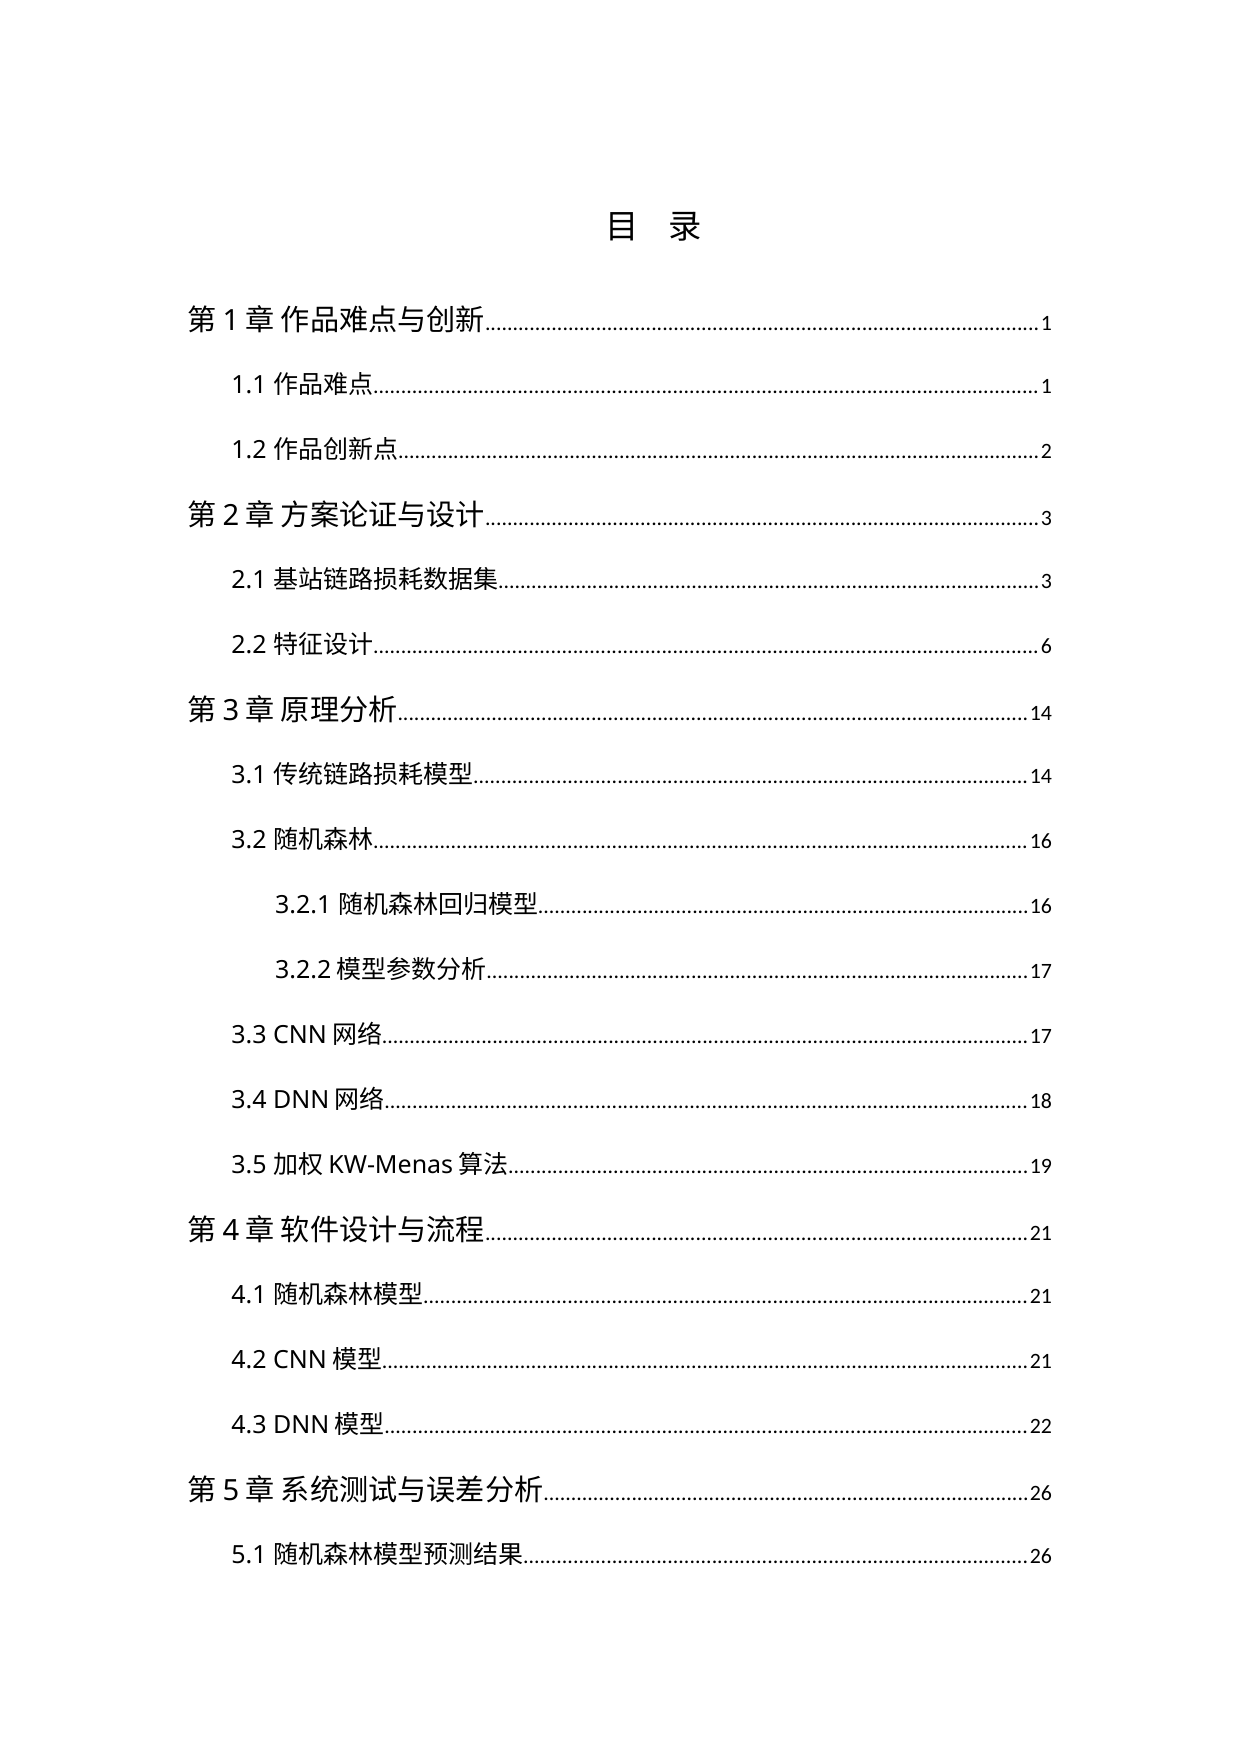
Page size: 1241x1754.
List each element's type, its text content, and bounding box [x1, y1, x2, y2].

text 3.5 加权KW-Menas算法 19 [231, 1130, 1053, 1195]
text 3.2 随机森林 16 [231, 805, 1053, 870]
text 3.4 DNN网络 18 [231, 1065, 1053, 1130]
text 第3章 原理分析 14 [187, 675, 1053, 740]
text 4.2 CNN模型 21 [231, 1325, 1053, 1390]
text 第2章 方案论证与设计 3 [187, 480, 1053, 545]
text 5.1 随机森林模型预测结果 26 [231, 1520, 1053, 1585]
text 2.2 特征设计 6 [231, 610, 1053, 675]
text 第1章 作品难点与创新 1 [187, 285, 1053, 350]
text 3.3 CNN网络 17 [231, 1000, 1053, 1065]
text 3.2.2模型参数分析 17 [275, 935, 1053, 1000]
text 3.1 传统链路损耗模型 14 [231, 740, 1053, 805]
text 3.2.1 随机森林回归模型 16 [275, 870, 1053, 935]
text 4.3 DNN模型 22 [231, 1390, 1053, 1455]
text 目 录 [187, 191, 1053, 256]
text 4.1 随机森林模型 21 [231, 1260, 1053, 1325]
text 1.2 作品创新点 2 [231, 415, 1053, 480]
text 1.1 作品难点 1 [231, 350, 1053, 415]
text 2.1 基站链路损耗数据集 3 [231, 545, 1053, 610]
text 第5章 系统测试与误差分析 26 [187, 1455, 1053, 1520]
text 第4章 软件设计与流程 21 [187, 1195, 1053, 1260]
